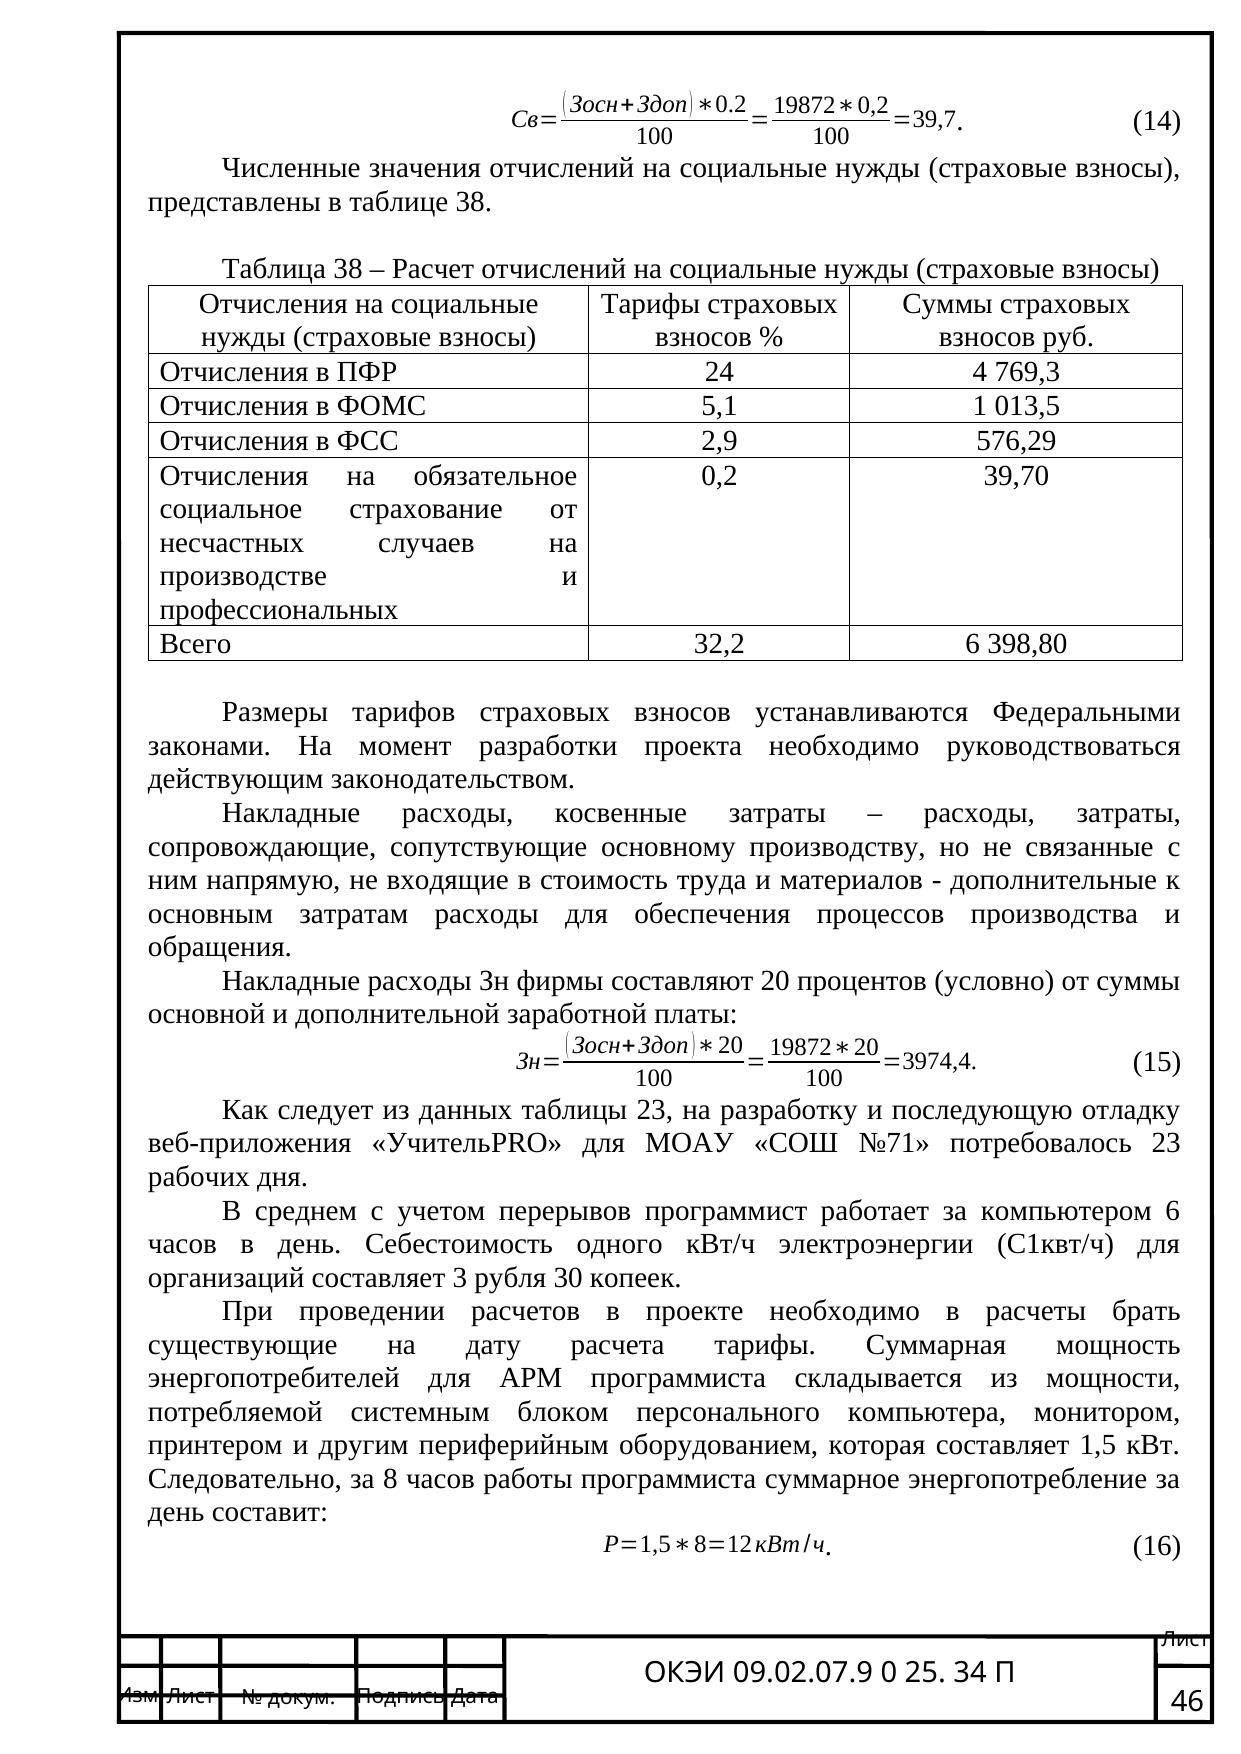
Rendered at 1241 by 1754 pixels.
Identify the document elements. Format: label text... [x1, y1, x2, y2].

table_cell Отчисления в ФОМС [149, 389, 588, 422]
table_header Суммы страховых взносов руб. [850, 286, 1182, 353]
table_cell 6 398,80 [850, 626, 1182, 660]
text Таблица 38 – Расчет отчислений на социальные нужды (страховые взносы) [148, 251, 1181, 285]
text Накладные расходы, косвенные затраты – расходы, затраты, сопровождающие, сопутствующие основному производству, но не связанные с ним напрямую, не входящие в стоимость труда и материалов - дополнительные к основным затратам расходы для обеспечения процессов производства и обращения. [148, 795, 1181, 963]
table_cell Отчисления на обязательное социальное страхование от несчастных случаев на производстве и профессиональных [149, 458, 588, 625]
table_cell 576,29 [850, 423, 1182, 457]
text . (14) [352, 89, 1181, 151]
table_header Отчисления на социальные нужды (страховые взносы) [149, 286, 588, 353]
table_cell 39,70 [850, 458, 1182, 625]
table_cell 1 013,5 [850, 389, 1182, 422]
table_cell Отчисления в ФСС [149, 423, 588, 457]
table_header Тарифы страховых взносов % [589, 286, 849, 353]
text Численные значения отчислений на социальные нужды (страховые взносы), представлены в таблице 38. [148, 151, 1181, 218]
table_cell 0,2 [589, 458, 849, 625]
table_cell 2,9 [589, 423, 849, 457]
table_cell 5,1 [589, 389, 849, 422]
text Размеры тарифов страховых взносов устанавливаются Федеральными законами. На момент разработки проекта необходимо руководствоваться действующим законодательством. [148, 694, 1181, 795]
text В среднем с учетом перерывов программист работает за компьютером 6 часов в день. Себестоимость одного кВт/ч электроэнергии (С1квт/ч) для организаций составляет 3 рубля 30 копеек. [148, 1193, 1181, 1293]
text (15) [206, 1030, 1181, 1092]
text . (16) [443, 1528, 1181, 1562]
text При проведении расчетов в проекте необходимо в расчеты брать существующие на дату расчета тарифы. Суммарная мощность энергопотребителей для АРМ программиста складывается из мощности, потребляемой системным блоком персонального компьютера, монитором, принтером и другим периферийным оборудованием, которая составляет 1,5 кВт. Следовательно, за 8 часов работы программиста суммарное энергопотребление за день составит: [148, 1293, 1181, 1528]
text Накладные расходы Зн фирмы составляют 20 процентов (условно) от суммы основной и дополнительной заработной платы: [148, 963, 1181, 1030]
text Как следует из данных таблицы 23, на разработку и последующую отладку веб-приложения «УчительPRO» для МОАУ «COШ №71» потребовалось 23 рабочих дня. [148, 1092, 1181, 1193]
table_cell 4 769,3 [850, 354, 1182, 387]
table_cell 24 [589, 354, 849, 387]
table_cell Отчисления в ПФР [149, 354, 588, 387]
table_cell Всего [149, 626, 588, 660]
table_cell 32,2 [589, 626, 849, 660]
